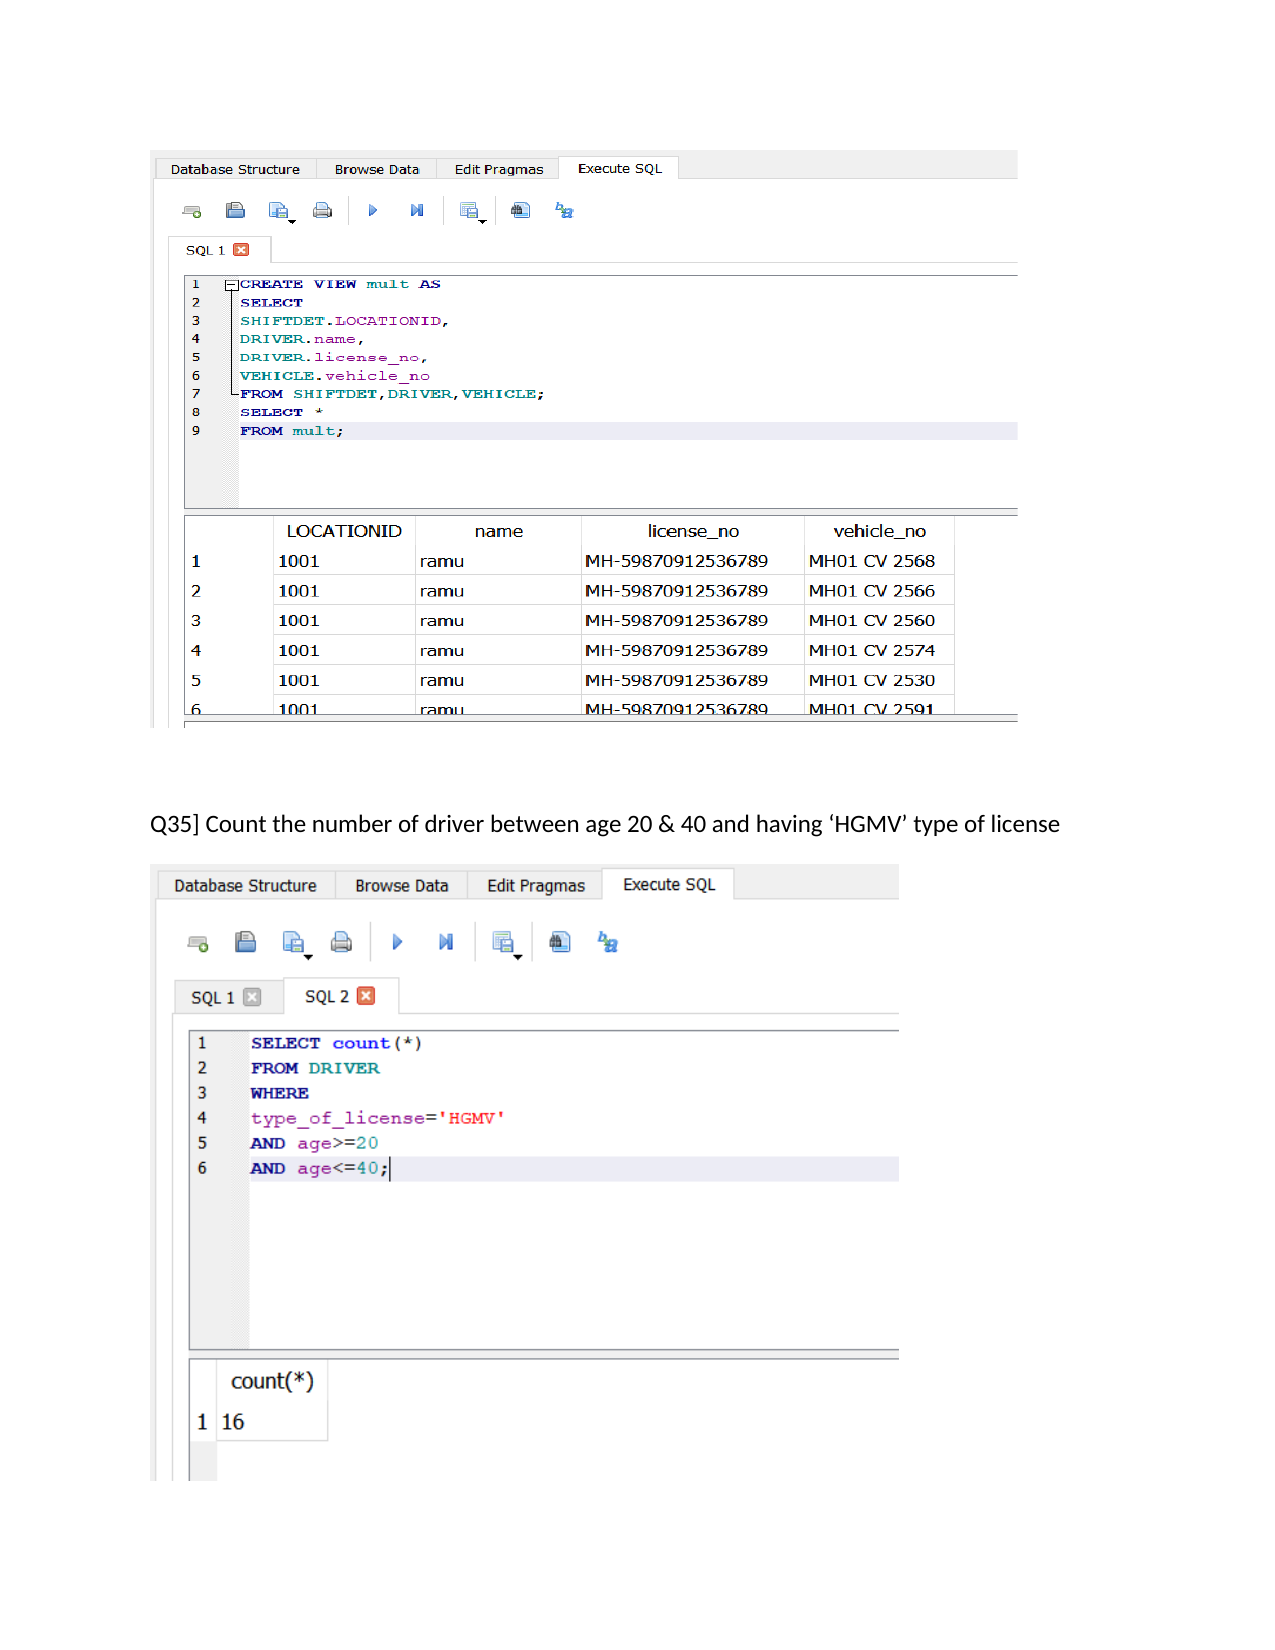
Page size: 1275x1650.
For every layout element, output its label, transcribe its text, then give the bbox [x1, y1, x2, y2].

picture [150, 864, 899, 1481]
picture [150, 150, 1018, 728]
text Q35] Count the number of driver between age 20 & 40 and having ‘HGMV’ type of license [150, 808, 1125, 839]
